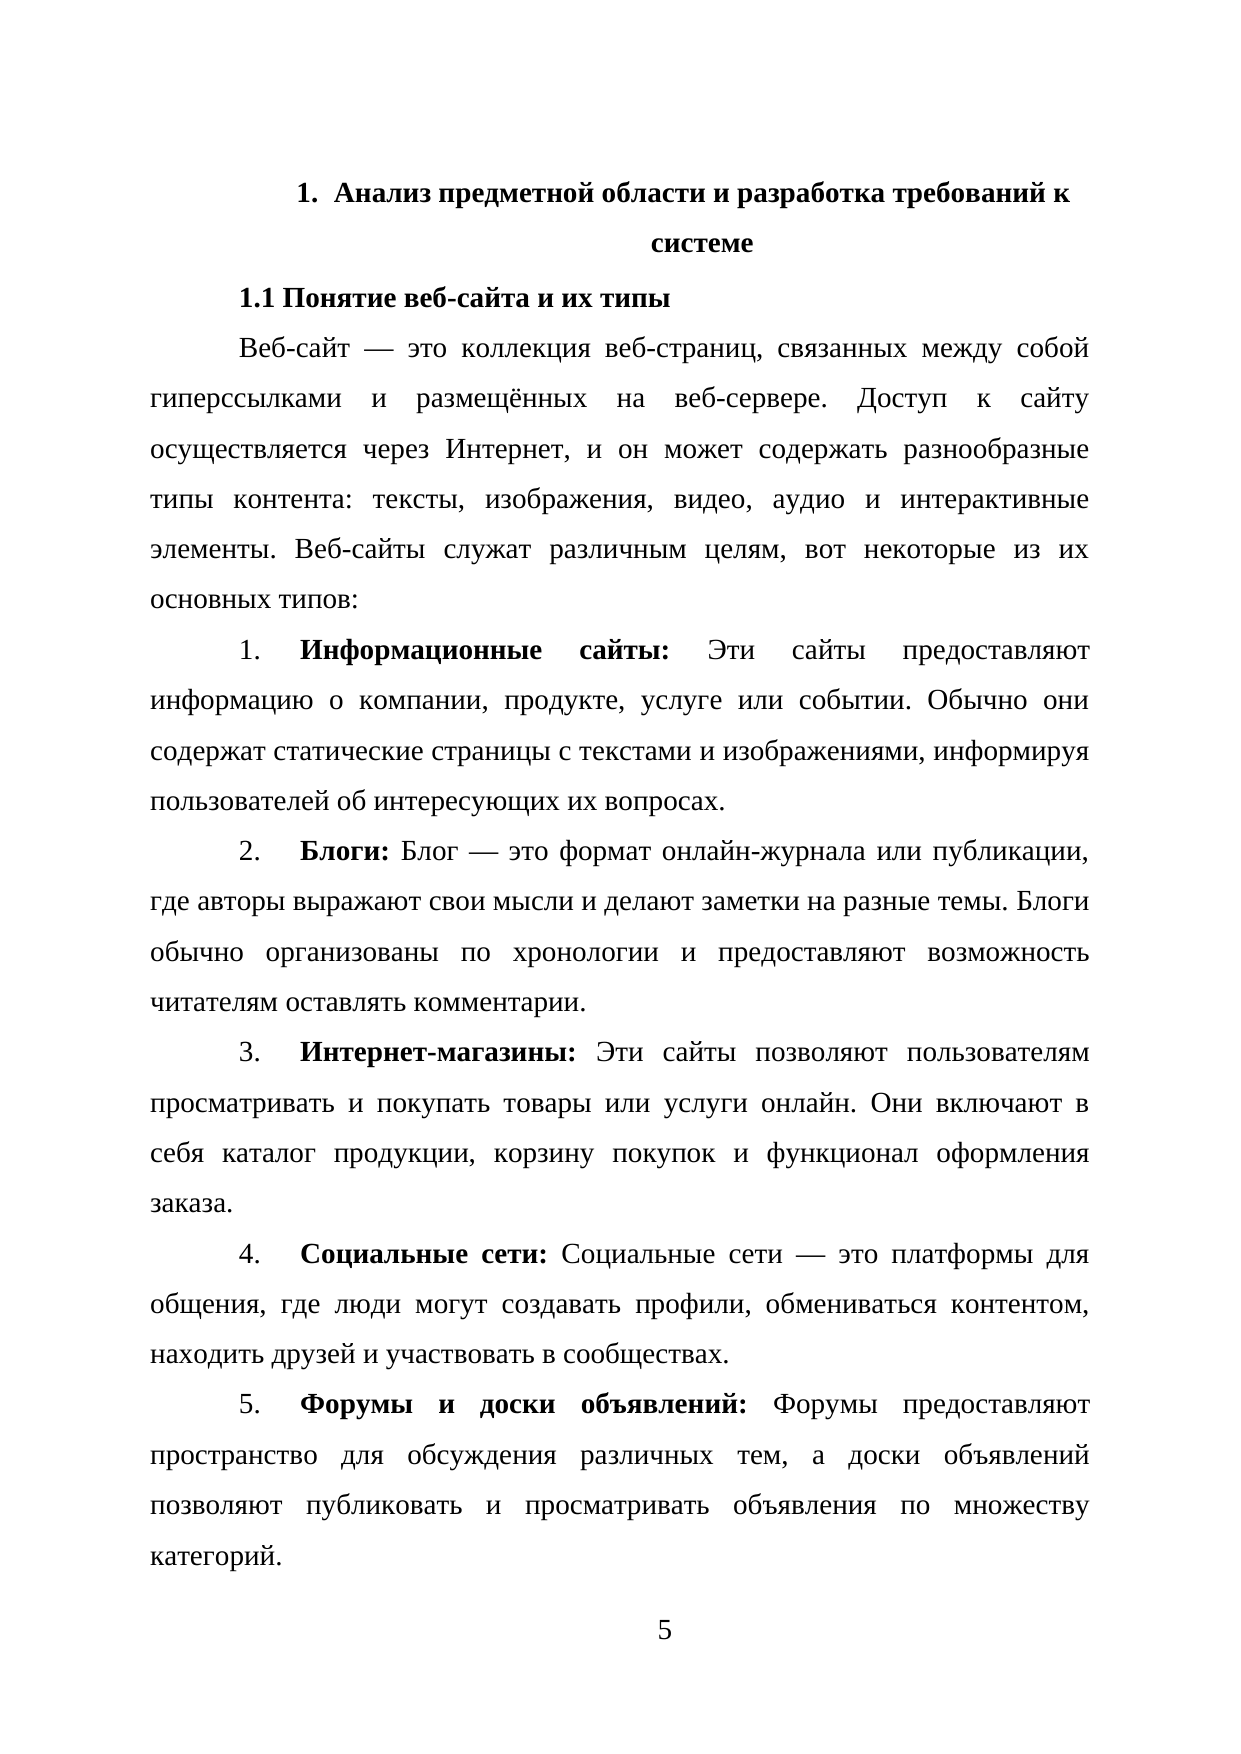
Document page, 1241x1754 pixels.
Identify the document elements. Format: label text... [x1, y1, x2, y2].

list Форумы и доски объявлений: Форумы предоставляют пространство для обсуждения различных тем, а доски объявлений позволяют публиковать и просматривать объявления по множеству категорий. [150, 1387, 1090, 1571]
text Веб-сайт — это коллекция веб-страниц, связанных между собой гиперссылками и размещённых на веб-сервере. Доступ к сайту осуществляется через Интернет, и он может содержать разнообразные типы контента: тексты, изображения, видео, аудио и интерактивные элементы. Веб-сайты служат различным целям, вот некоторые из их основных типов: [150, 330, 1090, 615]
subtitle 1.1 Понятие веб-сайта и их типы [239, 280, 1090, 313]
list Блоги: Блог — это формат онлайн-журнала или публикации, где авторы выражают свои мысли и делают заметки на разные темы. Блоги обычно организованы по хронологии и предоставляют возможность читателям оставлять комментарии. [150, 833, 1090, 1018]
list Интернет-магазины: Эти сайты позволяют пользователям просматривать и покупать товары или услуги онлайн. Они включают в себя каталог продукции, корзину покупок и функционал оформления заказа. [150, 1034, 1090, 1219]
list Информационные сайты: Эти сайты предоставляют информацию о компании, продукте, услуге или событии. Обычно они содержат статические страницы с текстами и изображениями, информируя пользователей об интересующих их вопросах. [150, 632, 1090, 816]
subtitle Анализ предметной области и разработка требований к системе [276, 175, 1090, 259]
list Социальные сети: Социальные сети — это платформы для общения, где люди могут создавать профили, обмениваться контентом, находить друзей и участвовать в сообществах. [150, 1236, 1090, 1370]
